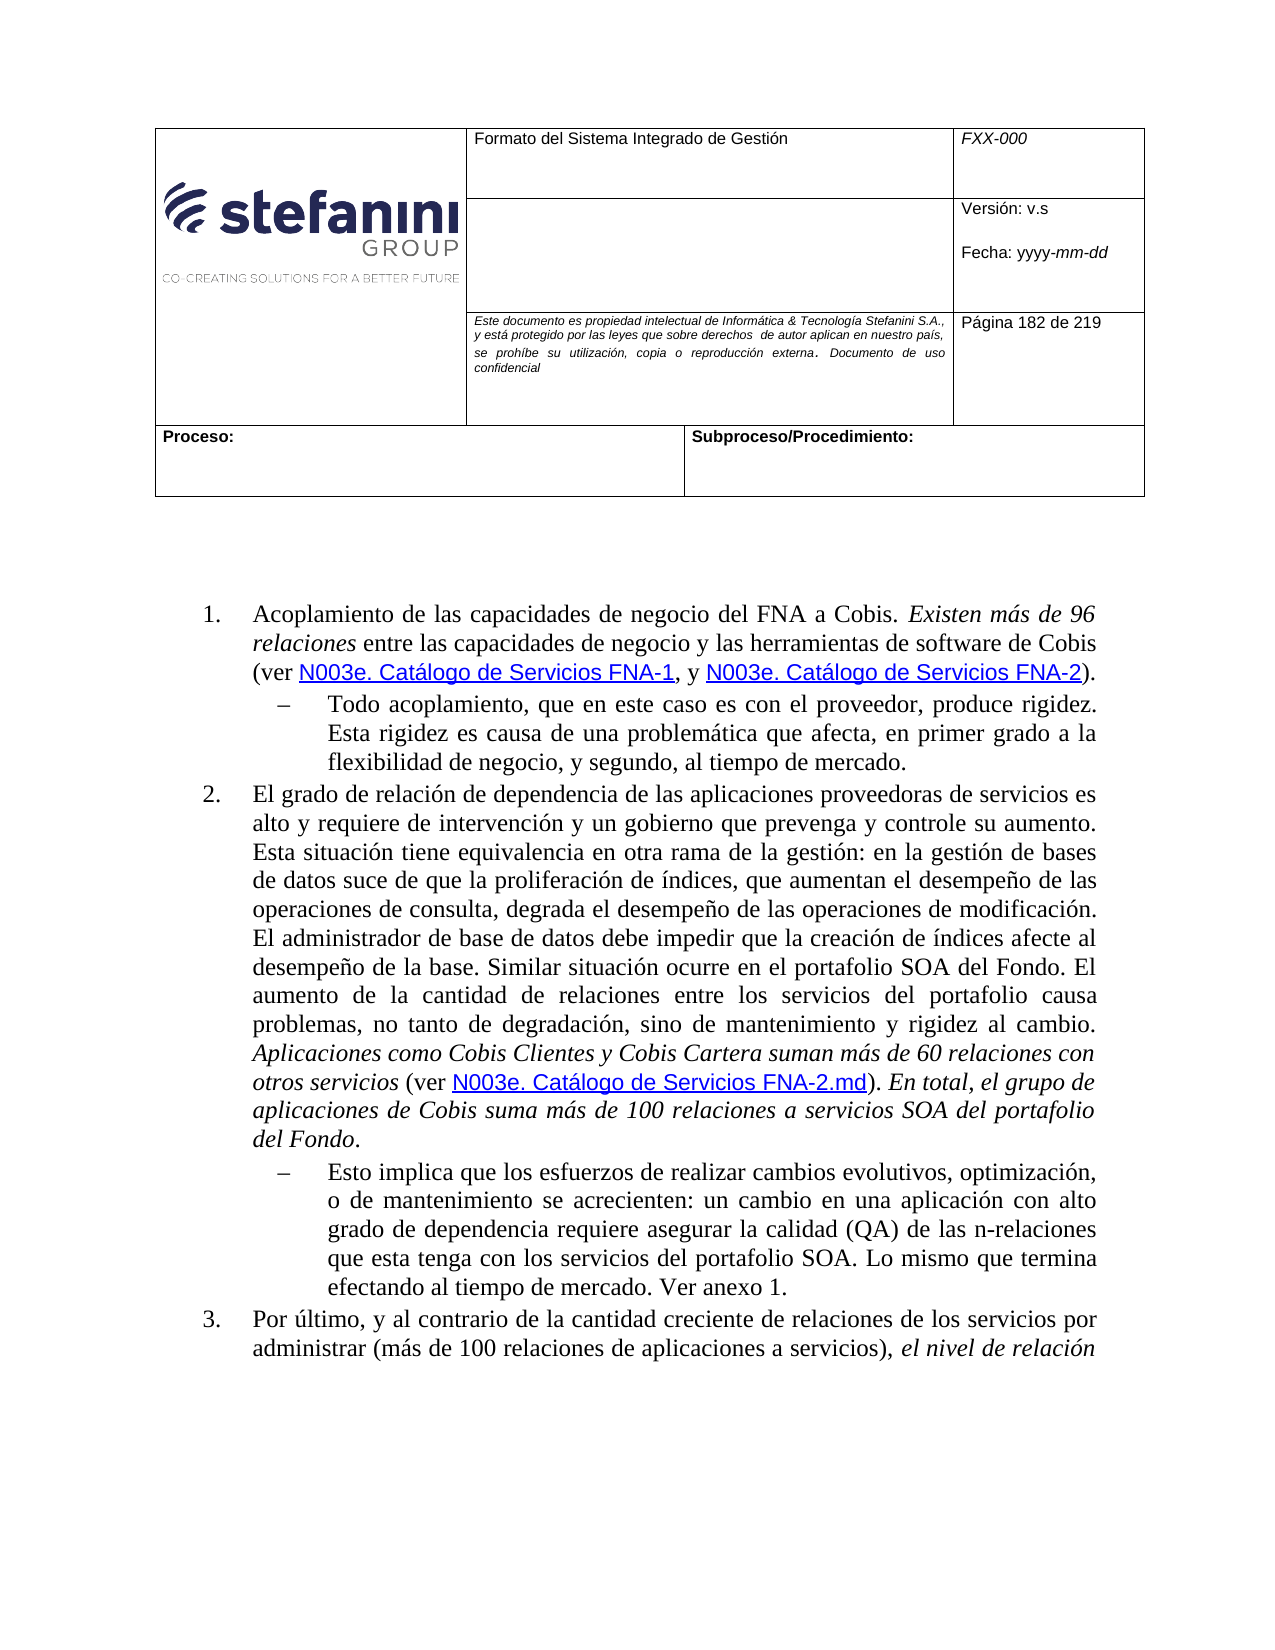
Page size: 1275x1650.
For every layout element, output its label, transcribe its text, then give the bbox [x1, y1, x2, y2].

list Esto implica que los esfuerzos de realizar cambios evolutivos, optimización, o de mantenimiento se acrecienten: un cambio en una aplicación con alto grado de dependencia requiere asegurar la calidad (QA) de las n-relaciones que esta tenga con los servicios del portafolio SOA. Lo mismo que termina efectando al tiempo de mercado. Ver anexo 1. [277, 1157, 1098, 1301]
list Todo acoplamiento, que en este caso es con el proveedor, produce rigidez. Esta rigidez es causa de una problemática que afecta, en primer grado a la flexibilidad de negocio, y segundo, al tiempo de mercado. [277, 689, 1098, 776]
list El grado de relación de dependencia de las aplicaciones proveedoras de servicios es alto y requiere de intervención y un gobierno que prevenga y controle su aumento. Esta situación tiene equivalencia en otra rama de la gestión: en la gestión de bases de datos suce de que la proliferación de índices, que aumentan el desempeño de las operaciones de consulta, degrada el desempeño de las operaciones de modificación. El administrador de base de datos debe impedir que la creación de índices afecte al desempeño de la base. Similar situación ocurre en el portafolio SOA del Fondo. El aumento de la cantidad de relaciones entre los servicios del portafolio causa problemas, no tanto de degradación, sino de mantenimiento y rigidez al cambio. Aplicaciones como Cobis Clientes y Cobis Cartera suman más de 60 relaciones con otros servicios (ver N003e. Catálogo de Servicios FNA-2.md). En total, el grupo de aplicaciones de Cobis suma más de 100 relaciones a servicios SOA del portafolio del Fondo. [202, 779, 1098, 1153]
list Por último, y al contrario de la cantidad creciente de relaciones de los servicios por administrar (más de 100 relaciones de aplicaciones a servicios), el nivel de relación de los servicios con los requerimientos de las vicepresidencias de Crédito y la vicepresidencia de Operaciones que evidencian los modelos del FNA es baja (ver N003e. Catálogo de Servicios FNA-1a). [202, 1304, 1098, 1362]
list Acoplamiento de las capacidades de negocio del FNA a Cobis. Existen más de 96 relaciones entre las capacidades de negocio y las herramientas de software de Cobis (ver N003e. Catálogo de Servicios FNA-1, y N003e. Catálogo de Servicios FNA-2). [202, 599, 1098, 686]
picture [162, 182, 460, 286]
